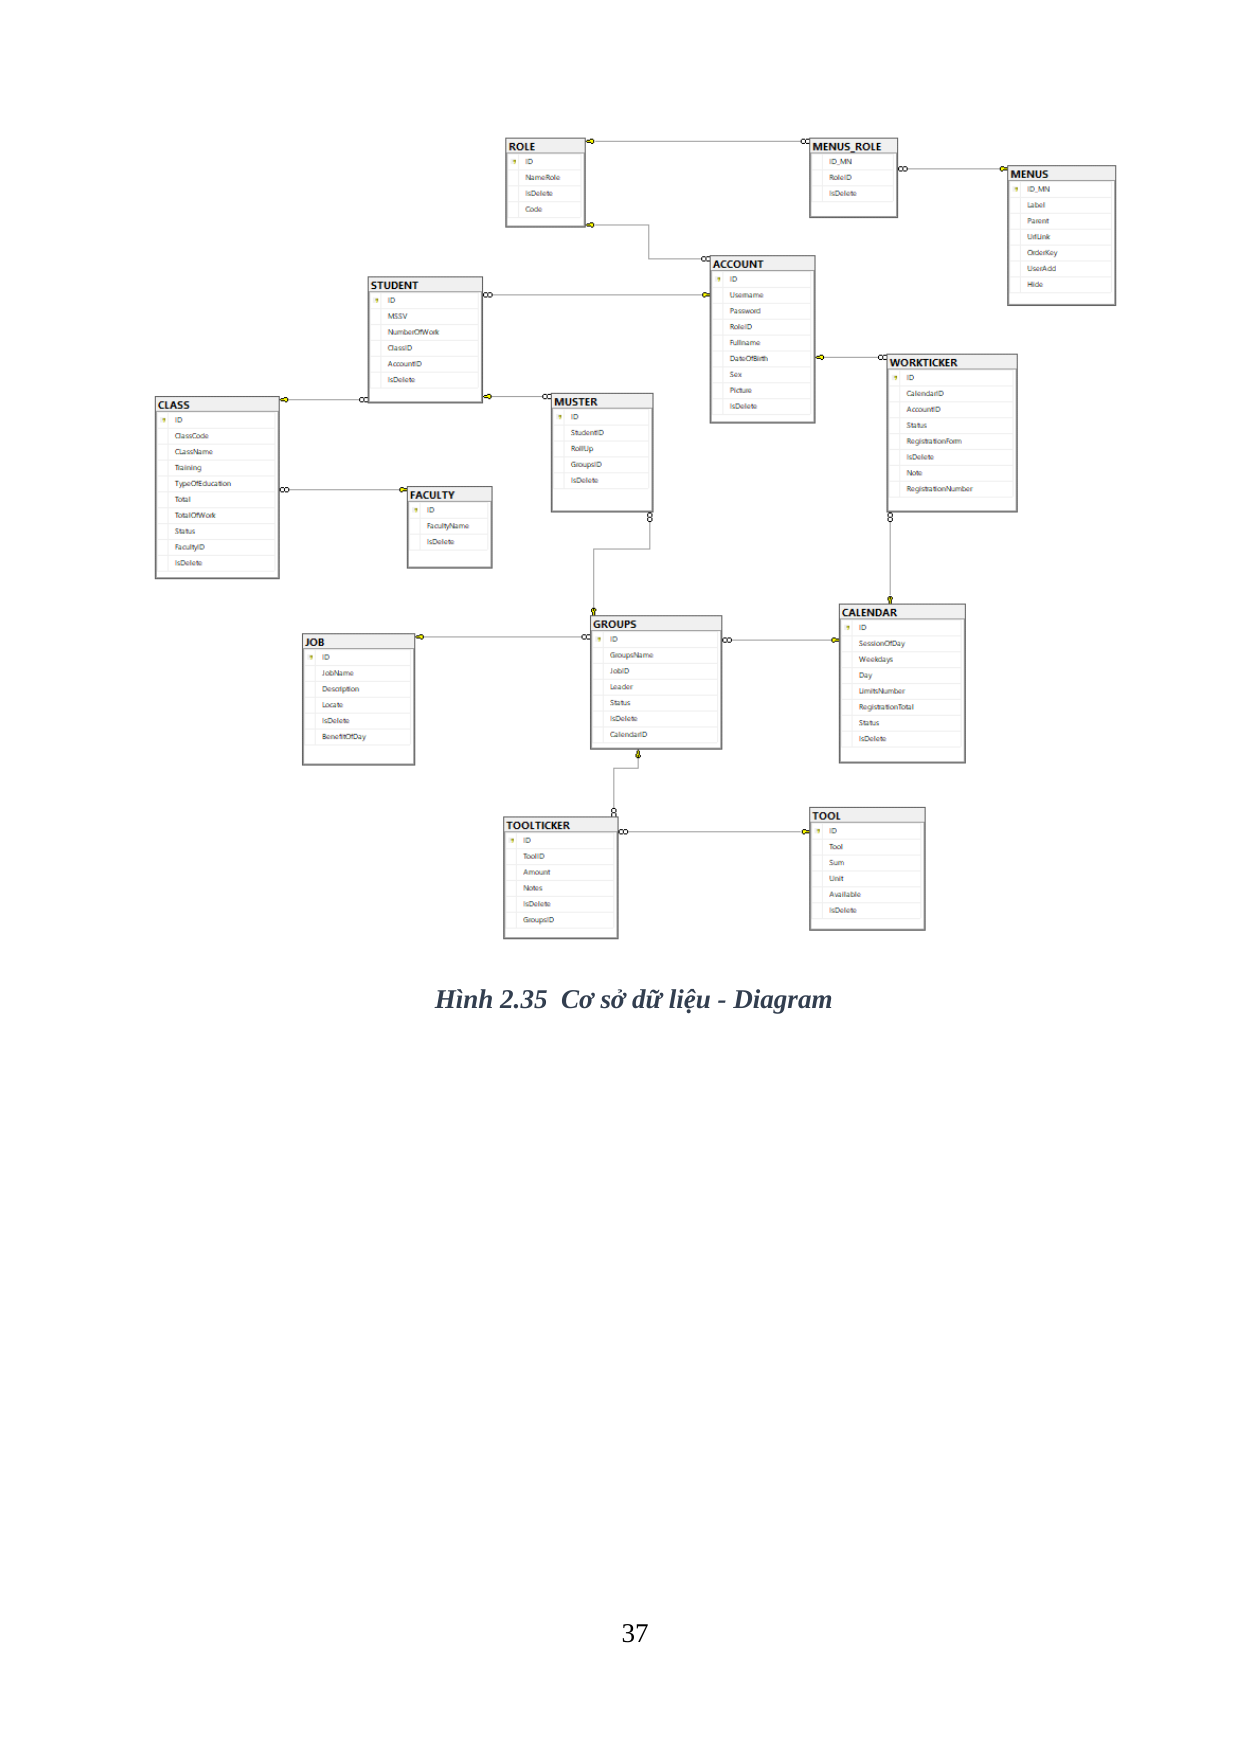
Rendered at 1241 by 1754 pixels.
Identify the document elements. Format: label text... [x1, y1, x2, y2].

text Hình 2.35 Cơ sở dữ liệu - Diagram [148, 983, 1122, 1014]
picture [147, 118, 1125, 962]
